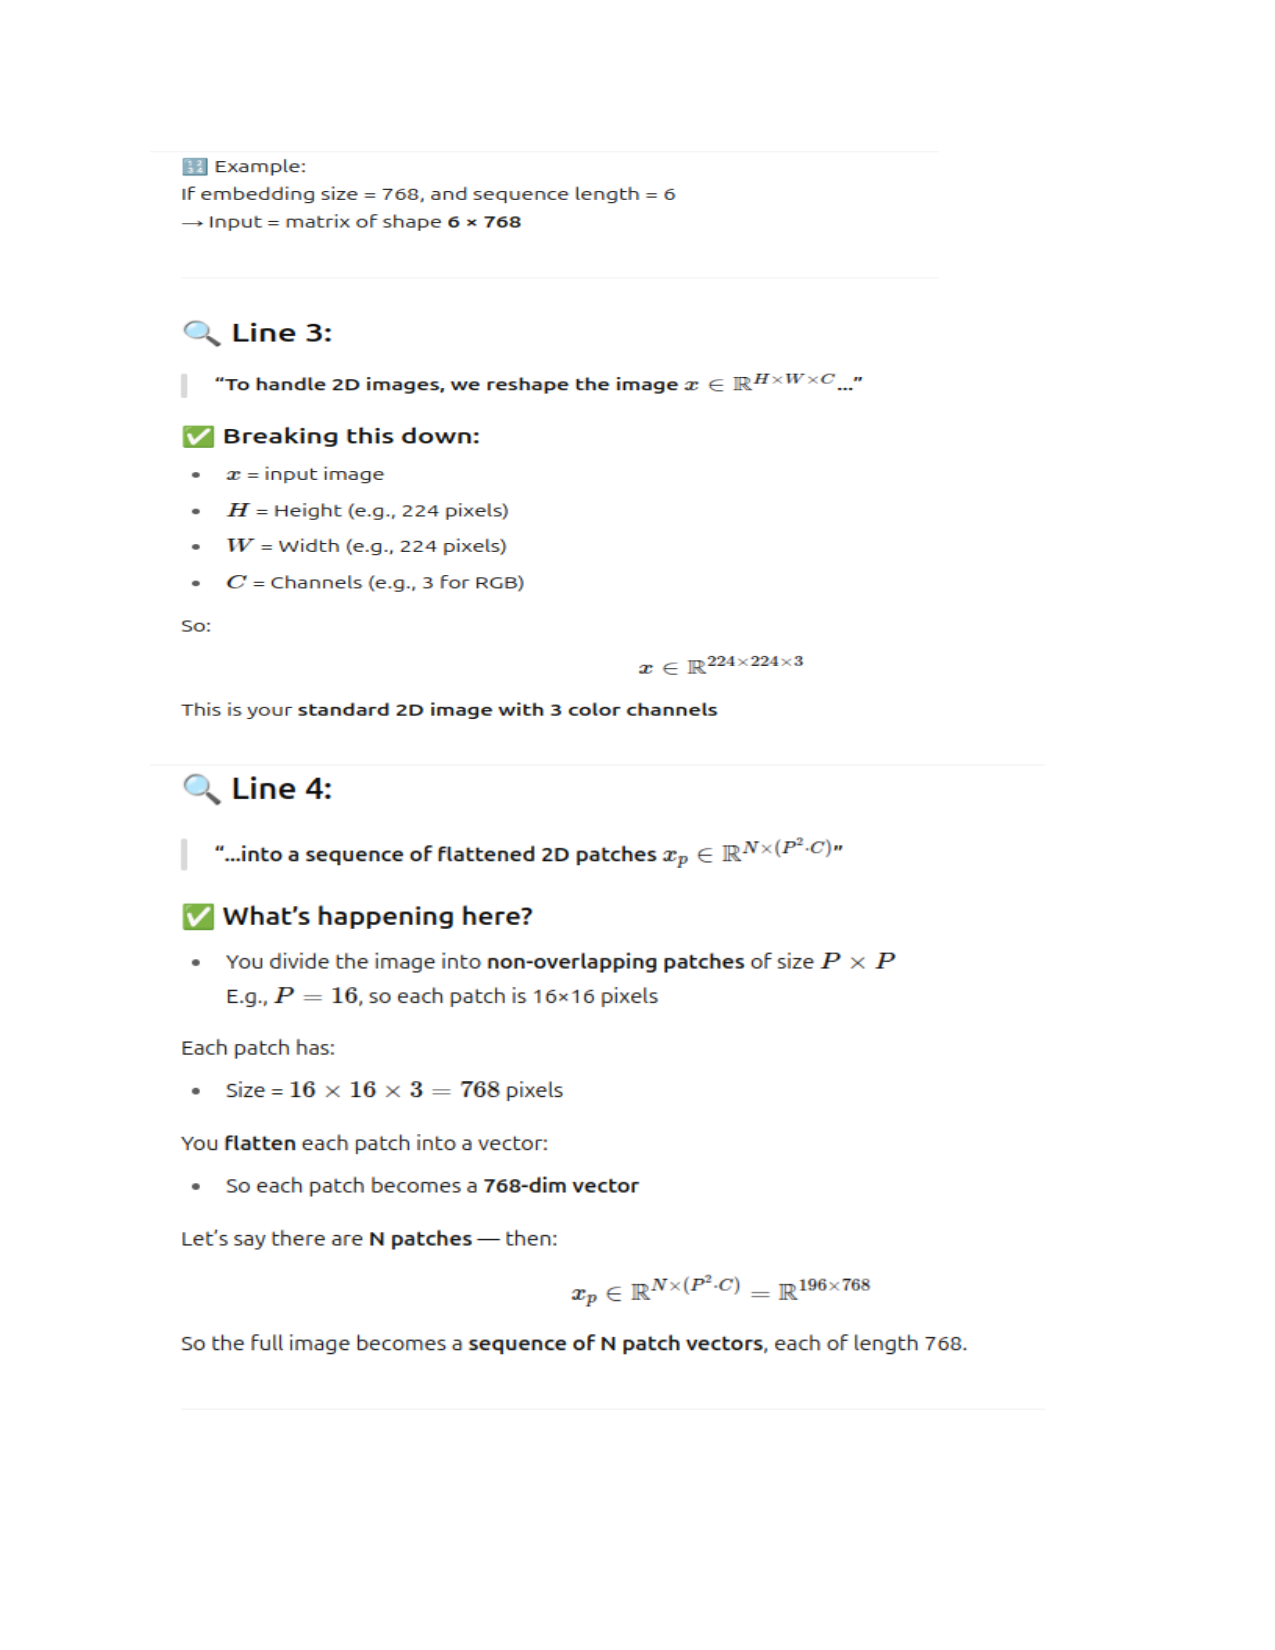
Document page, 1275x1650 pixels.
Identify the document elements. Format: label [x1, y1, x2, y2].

picture [150, 150, 939, 739]
picture [150, 763, 1046, 1414]
